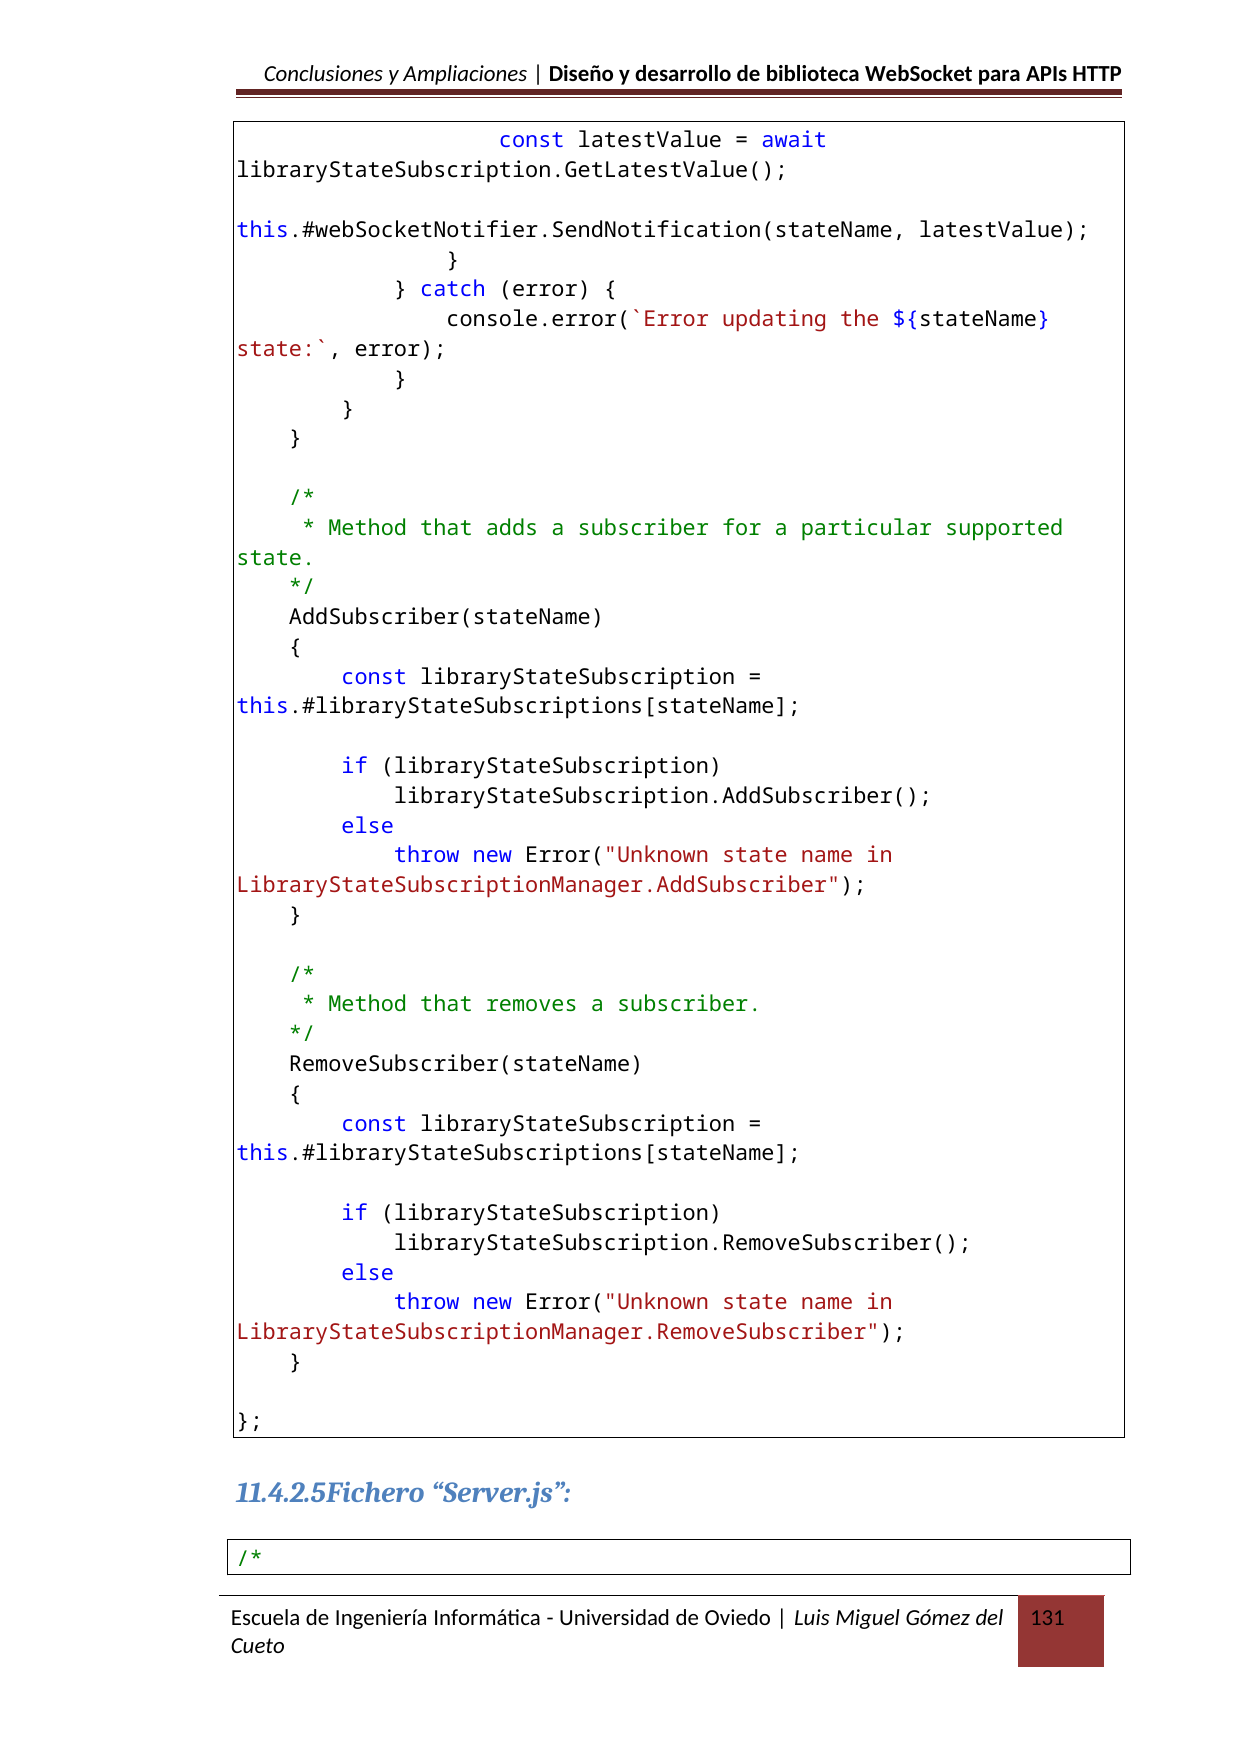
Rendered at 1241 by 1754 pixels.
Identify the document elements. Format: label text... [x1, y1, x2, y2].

text } [236, 363, 1122, 392]
text throw new Error("Unknown state name in LibraryStateSubscriptionManager.RemoveSubscriber"); [236, 1286, 1122, 1346]
text } [236, 899, 1122, 929]
text * Method that removes a subscriber. [236, 988, 1122, 1018]
text if (libraryStateSubscription) [236, 750, 1122, 780]
text */ [236, 571, 1122, 601]
text else [236, 1256, 1122, 1286]
text /* [228, 1540, 1130, 1574]
text } [236, 392, 1122, 422]
text /* [236, 958, 1122, 988]
text AddSubscriber(stateName) [236, 601, 1122, 631]
subtitle Fichero “Server.js”: [236, 1476, 1122, 1509]
text libraryStateSubscription.AddSubscriber(); [236, 780, 1122, 809]
text const libraryStateSubscription = this.#libraryStateSubscriptions[stateName]; [236, 1107, 1122, 1167]
text RemoveSubscriber(stateName) [236, 1048, 1122, 1078]
text const libraryStateSubscription = this.#libraryStateSubscriptions[stateName]; [236, 661, 1122, 720]
text throw new Error("Unknown state name in LibraryStateSubscriptionManager.AddSubscriber"); [236, 839, 1122, 899]
text libraryStateSubscription.RemoveSubscriber(); [236, 1227, 1122, 1256]
text if (libraryStateSubscription) [236, 1197, 1122, 1227]
text } catch (error) { [236, 273, 1122, 303]
text /* [236, 482, 1122, 512]
text } [236, 243, 1122, 273]
text { [236, 1078, 1122, 1107]
text const latestValue = await libraryStateSubscription.GetLatestValue(); [234, 122, 1124, 184]
text this.#webSocketNotifier.SendNotification(stateName, latestValue); [236, 184, 1122, 243]
text } [236, 422, 1122, 452]
text */ [236, 1018, 1122, 1048]
text } [236, 1346, 1122, 1376]
text console.error(`Error updating the ${stateName} state:`, error); [236, 303, 1122, 363]
text { [236, 631, 1122, 661]
text }; [234, 1402, 1124, 1437]
text else [236, 809, 1122, 839]
text * Method that adds a subscriber for a particular supported state. [236, 512, 1122, 571]
